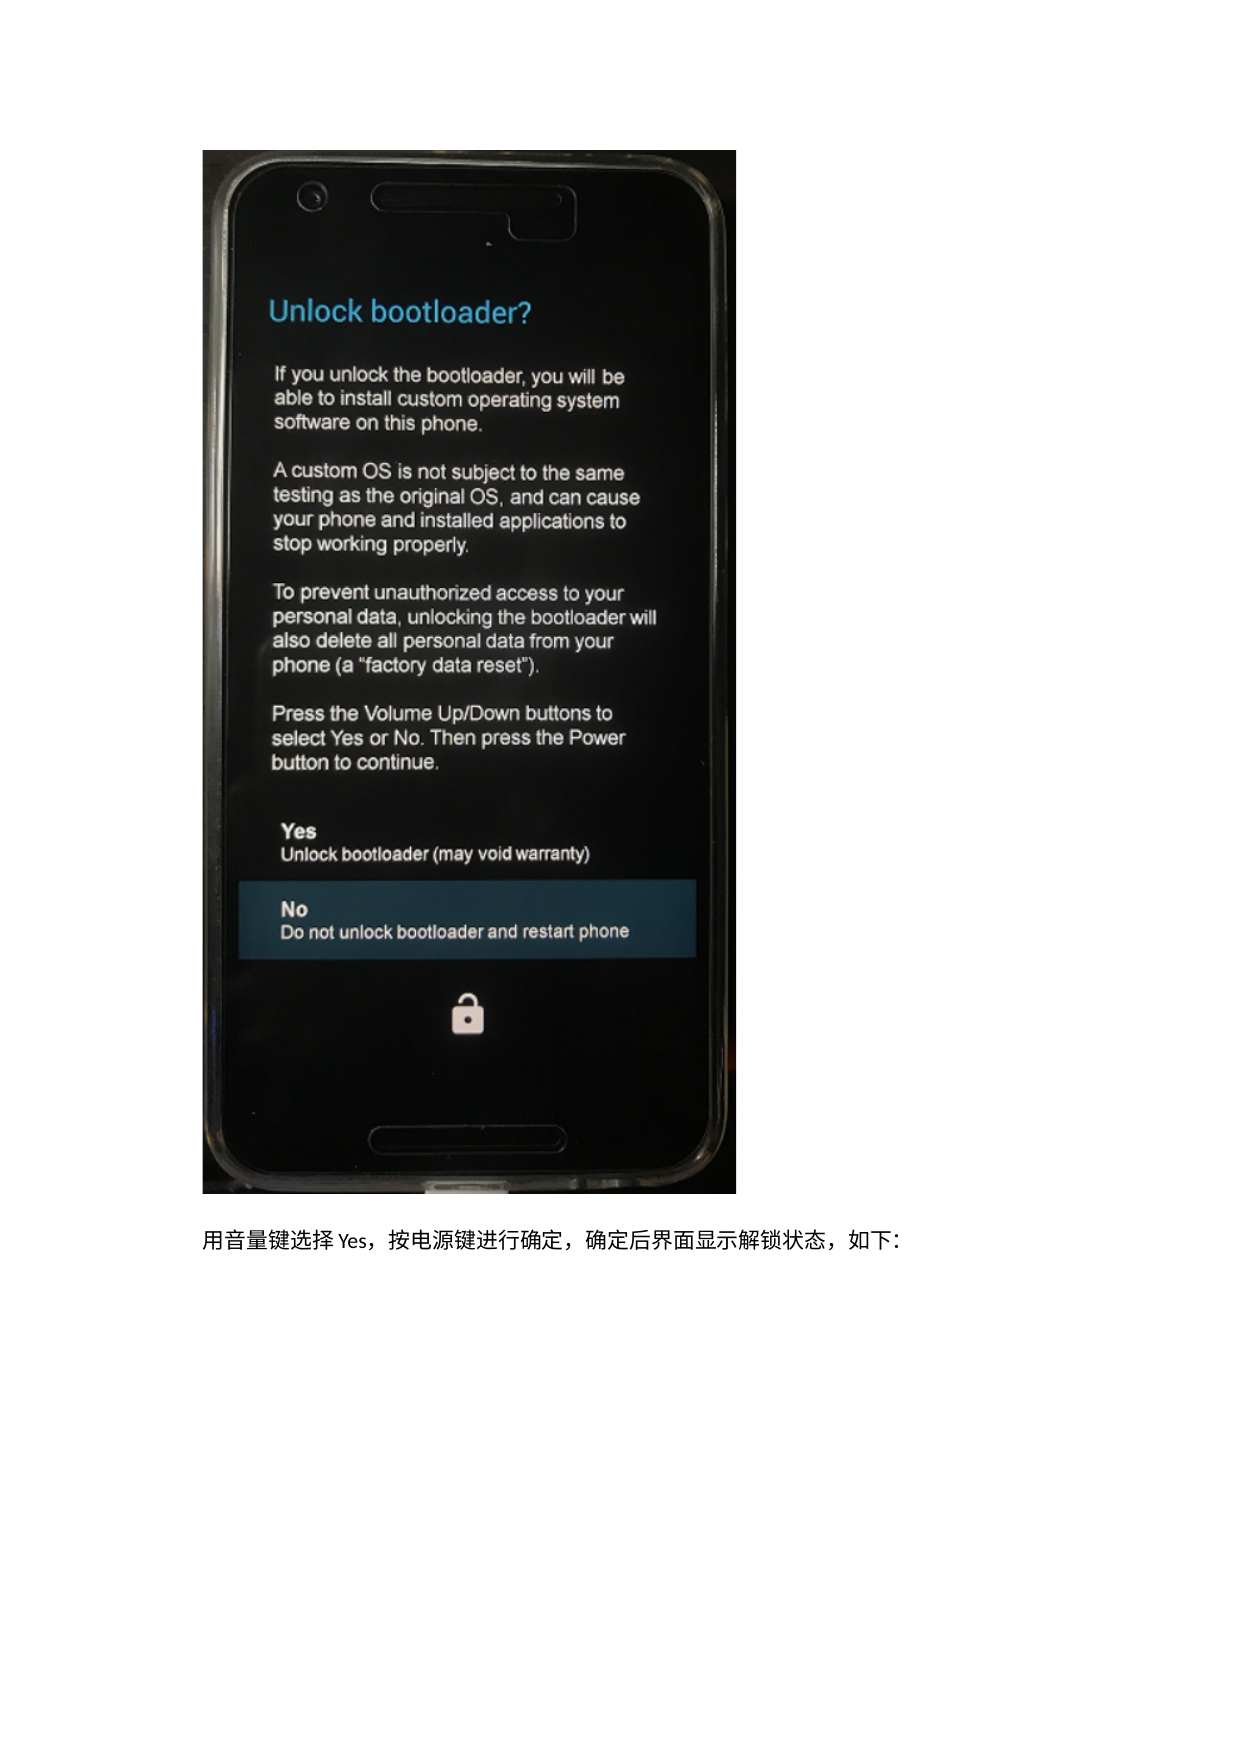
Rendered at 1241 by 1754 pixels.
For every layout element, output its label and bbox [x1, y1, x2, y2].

picture [202, 150, 737, 1194]
text [187, 1222, 1053, 1255]
